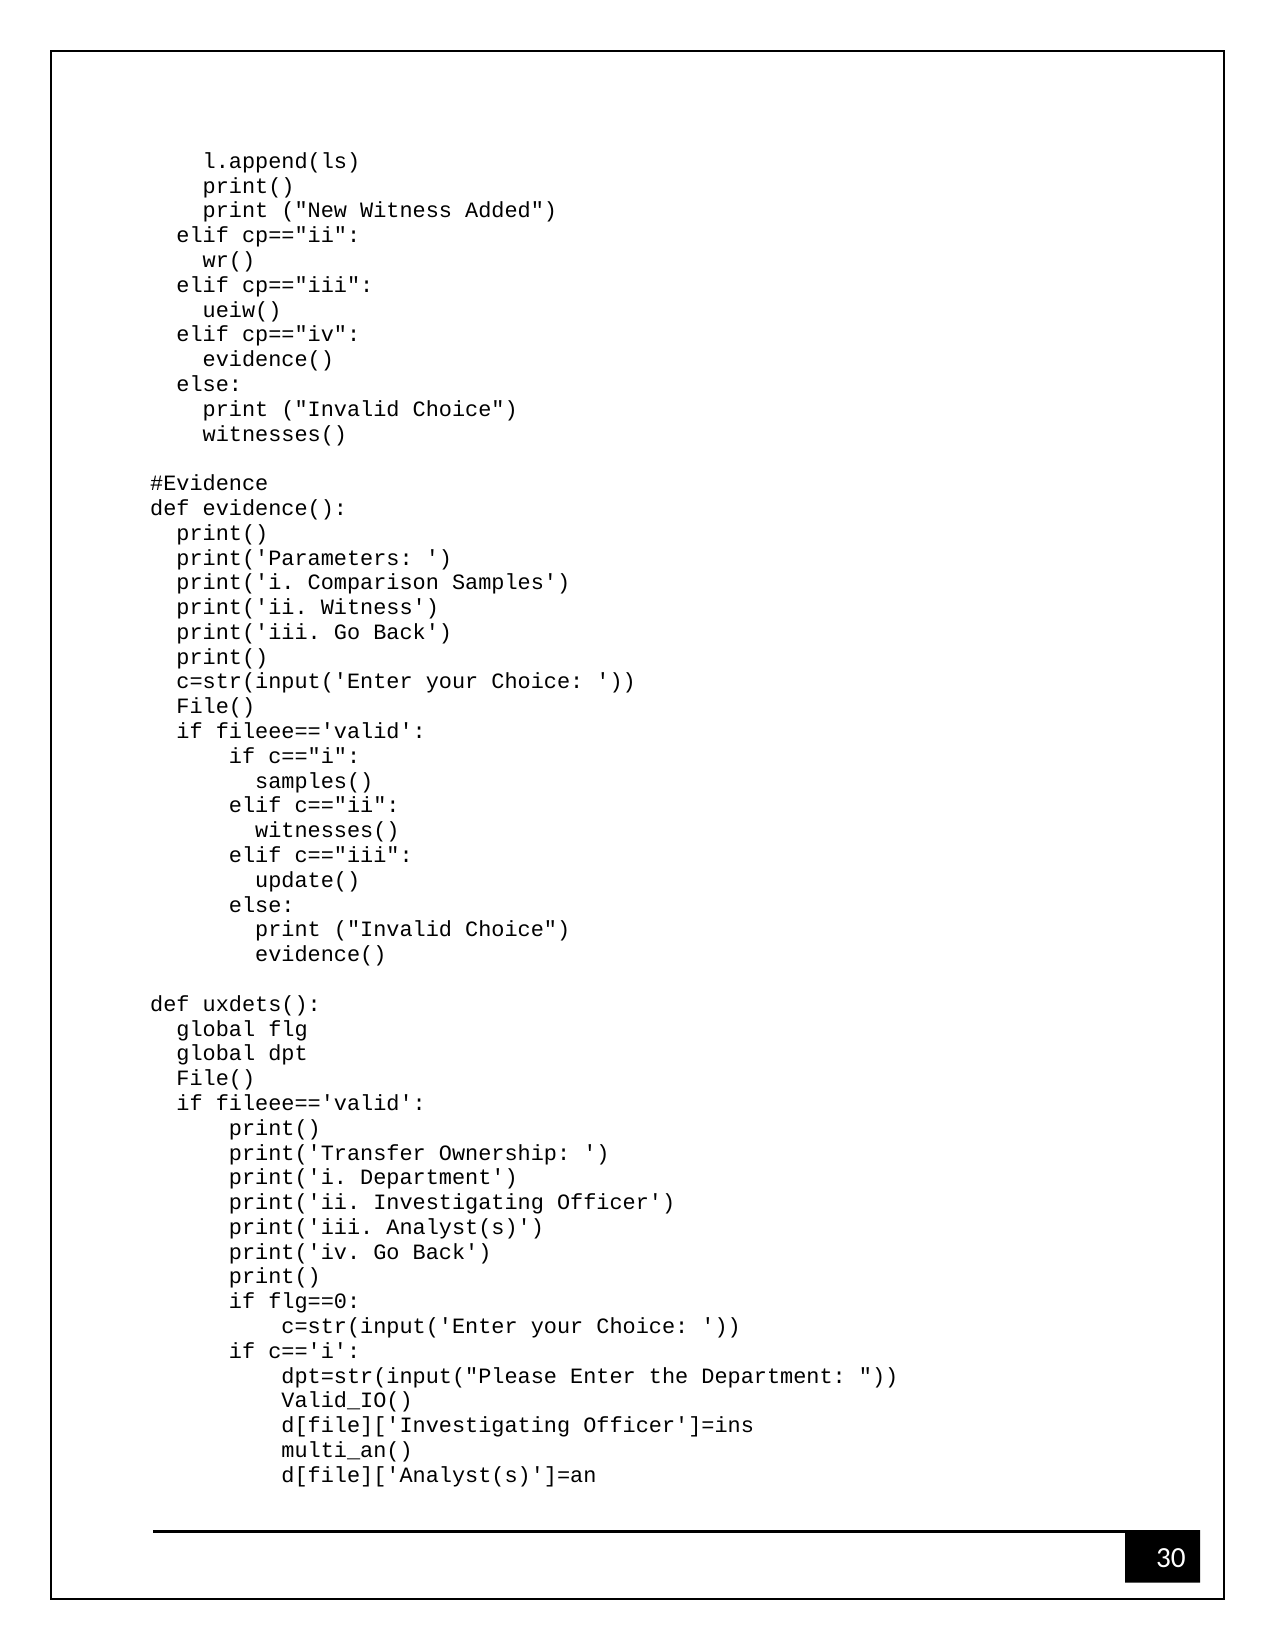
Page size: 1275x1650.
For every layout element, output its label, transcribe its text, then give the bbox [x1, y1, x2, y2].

text print('Parameters: ') [150, 547, 1125, 571]
text dpt=str(input("Please Enter the Department: ")) [150, 1365, 1125, 1389]
text evidence() [150, 943, 1125, 968]
text wr() [150, 249, 1125, 274]
text update() [150, 869, 1125, 894]
text elif cp=="ii": [150, 224, 1125, 249]
text d[file]['Analyst(s)']=an [150, 1464, 1125, 1489]
text print() [150, 522, 1125, 547]
text #Evidence [150, 472, 1125, 497]
text print ("Invalid Choice") [150, 398, 1125, 423]
text witnesses() [150, 819, 1125, 844]
text multi_an() [150, 1439, 1125, 1464]
text elif cp=="iii": [150, 274, 1125, 299]
text if fileee=='valid': [150, 720, 1125, 745]
text c=str(input('Enter your Choice: ')) [150, 1315, 1125, 1340]
text print('i. Comparison Samples') [150, 571, 1125, 596]
text l.append(ls) [150, 150, 1125, 175]
text print('iii. Analyst(s)') [150, 1216, 1125, 1241]
text else: [150, 373, 1125, 398]
text print('iv. Go Back') [150, 1241, 1125, 1266]
text print() [150, 175, 1125, 199]
text elif c=="ii": [150, 794, 1125, 819]
text elif c=="iii": [150, 844, 1125, 869]
text print ("New Witness Added") [150, 199, 1125, 224]
text if c=='i': [150, 1340, 1125, 1365]
text print() [150, 1117, 1125, 1142]
text witnesses() [150, 423, 1125, 447]
text else: [150, 894, 1125, 918]
text File() [150, 1067, 1125, 1092]
text global flg [150, 1018, 1125, 1042]
text def evidence(): [150, 497, 1125, 522]
text ueiw() [150, 299, 1125, 323]
text if fileee=='valid': [150, 1092, 1125, 1117]
text if flg==0: [150, 1290, 1125, 1315]
text File() [150, 695, 1125, 720]
text print('Transfer Ownership: ') [150, 1142, 1125, 1166]
text print() [150, 646, 1125, 671]
text print() [150, 1266, 1125, 1290]
text samples() [150, 770, 1125, 794]
text c=str(input('Enter your Choice: ')) [150, 671, 1125, 695]
text print('iii. Go Back') [150, 621, 1125, 646]
text Valid_IO() [150, 1389, 1125, 1414]
text evidence() [150, 348, 1125, 373]
text print ("Invalid Choice") [150, 918, 1125, 943]
text if c=="i": [150, 745, 1125, 770]
text def uxdets(): [150, 993, 1125, 1018]
text print('ii. Investigating Officer') [150, 1191, 1125, 1216]
text print('ii. Witness') [150, 596, 1125, 621]
text elif cp=="iv": [150, 323, 1125, 348]
text print('i. Department') [150, 1166, 1125, 1191]
text global dpt [150, 1042, 1125, 1067]
text d[file]['Investigating Officer']=ins [150, 1414, 1125, 1439]
